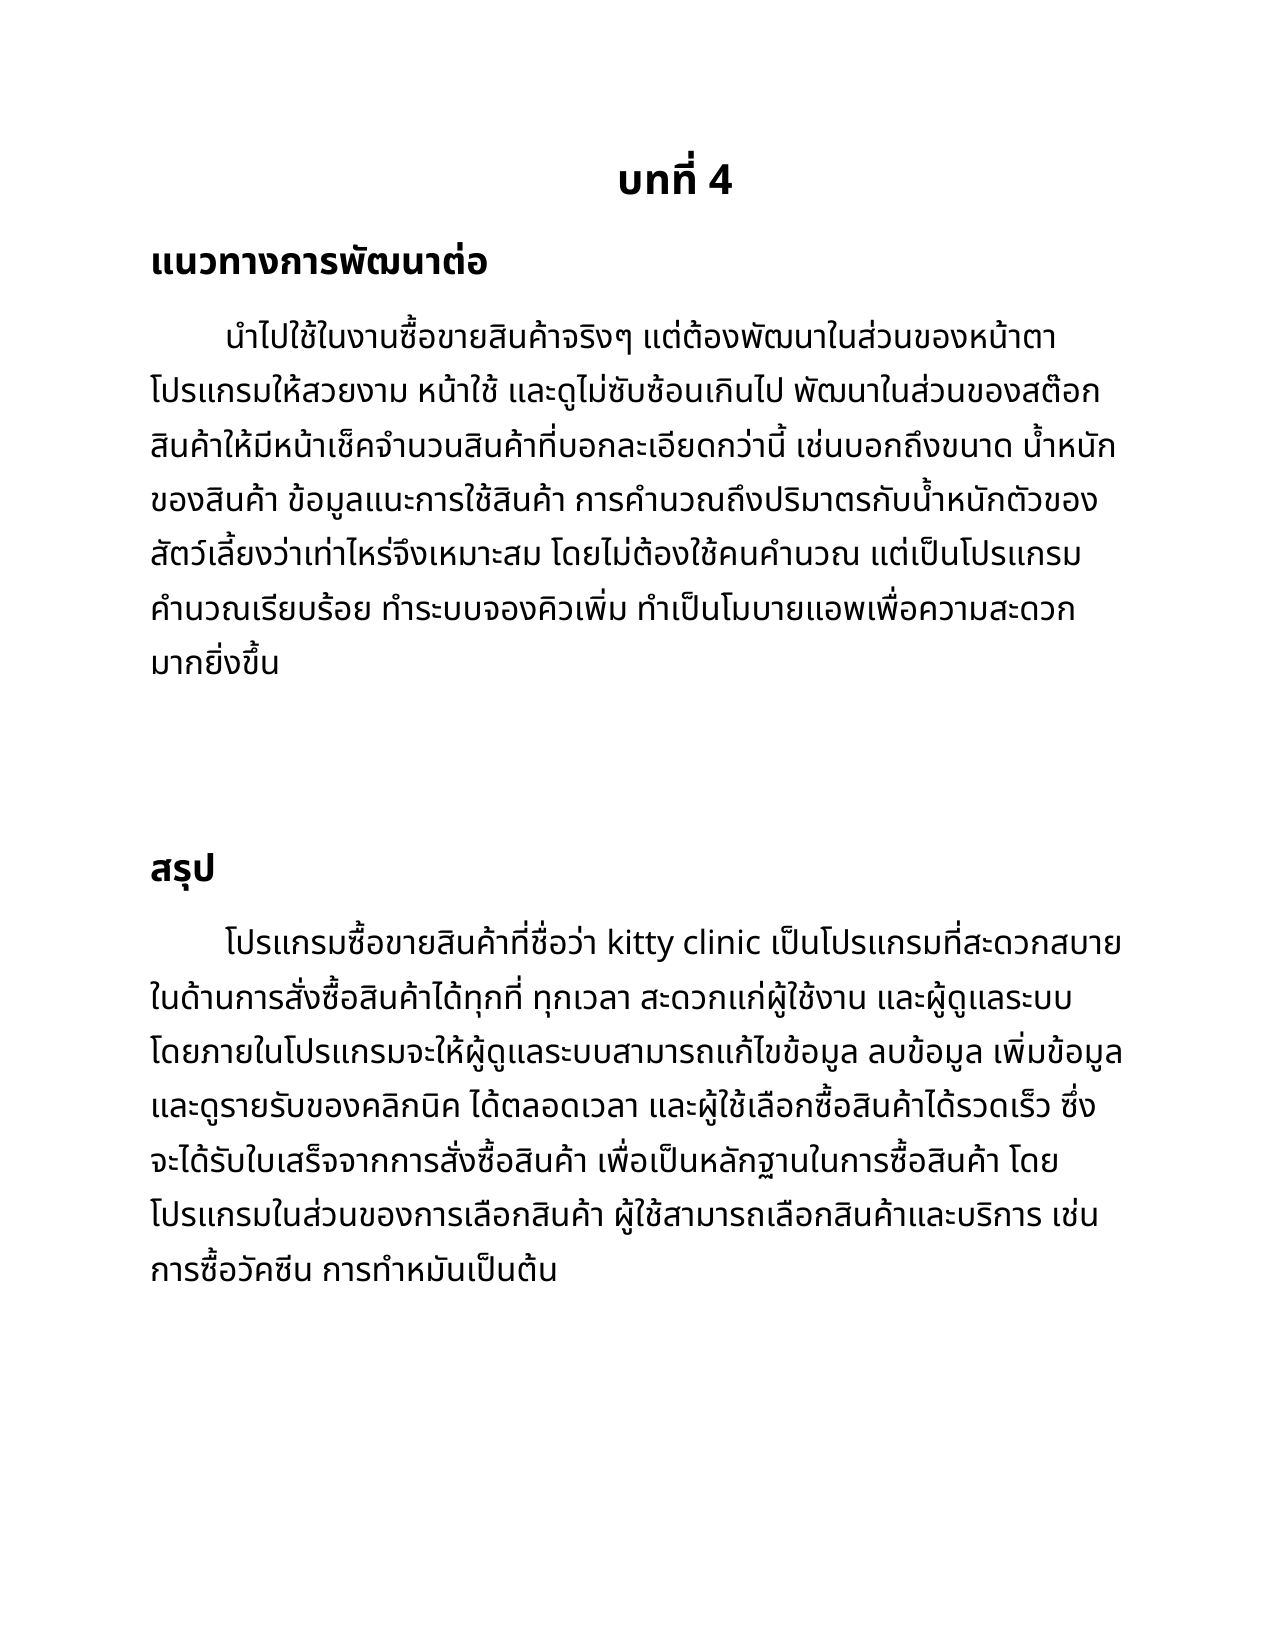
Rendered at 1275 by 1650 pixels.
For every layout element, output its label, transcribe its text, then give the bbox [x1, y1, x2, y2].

text สรุป [150, 841, 1125, 898]
text บทที่ 4 [150, 150, 1125, 213]
text นำไปใช้ในงานซื้อขายสินค้าจริงๆ แต่ต้องพัฒนาในส่วนของหน้าตาโปรแกรมให้สวยงาม หน้าใช้ และดูไม่ซับซ้อนเกินไป พัฒนาในส่วนของสต๊อกสินค้าให้มีหน้าเช็คจำนวนสินค้าที่บอกละเอียดกว่านี้ เช่นบอกถึงขนาด น้ำหนักของสินค้า ข้อมูลแนะการใช้สินค้า การคำนวณถึงปริมาตรกับน้ำหนักตัวของสัตว์เลี้ยงว่าเท่าไหร่จึงเหมาะสม โดยไม่ต้องใช้คนคำนวณ แต่เป็นโปรแกรมคำนวณเรียบร้อย ทำระบบจองคิวเพิ่ม ทำเป็นโมบายแอพเพื่อความสะดวกมากยิ่งขึ้น [150, 313, 1125, 689]
text แนวทางการพัฒนาต่อ [150, 235, 1125, 292]
text โปรแกรมซื้อขายสินค้าที่ชื่อว่า kitty clinic เป็นโปรแกรมที่สะดวกสบายในด้านการสั่งซื้อสินค้าได้ทุกที่ ทุกเวลา สะดวกแก่ผู้ใช้งาน และผู้ดูแลระบบ โดยภายในโปรแกรมจะให้ผู้ดูแลระบบสามารถแก้ไขข้อมูล ลบข้อมูล เพิ่มข้อมูล และดูรายรับของคลิกนิค ได้ตลอดเวลา และผู้ใช้เลือกซื้อสินค้าได้รวดเร็ว ซึ่งจะได้รับใบเสร็จจากการสั่งซื้อสินค้า เพื่อเป็นหลักฐานในการซื้อสินค้า โดยโปรแกรมในส่วนของการเลือกสินค้า ผู้ใช้สามารถเลือกสินค้าและบริการ เช่นการซื้อวัคซีน การทำหมันเป็นต้น [150, 919, 1125, 1296]
